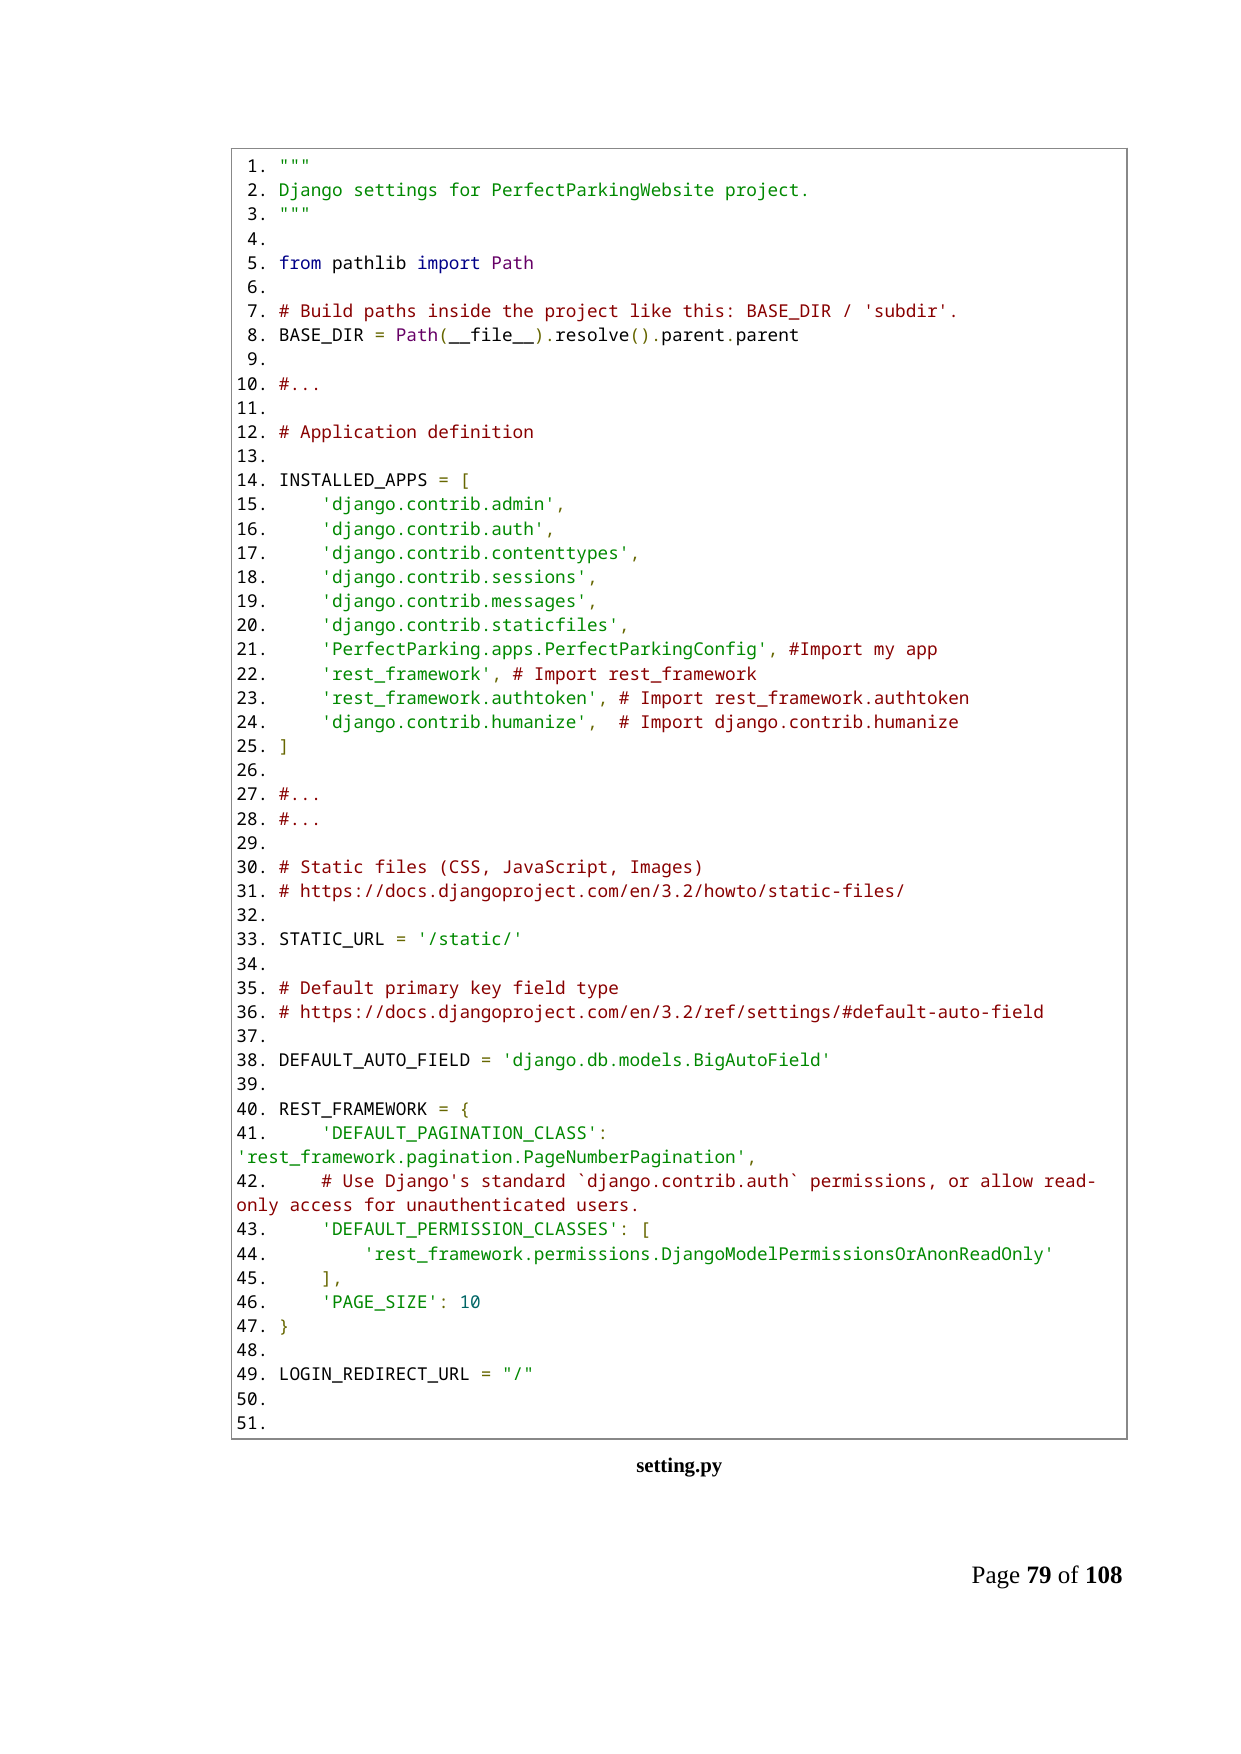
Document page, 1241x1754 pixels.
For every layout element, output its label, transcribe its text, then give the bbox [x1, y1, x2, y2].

text 18. 'django.contrib.sessions', [236, 564, 1122, 588]
text 3. """ [236, 202, 1122, 226]
text 22. 'rest_framework', # Import rest_framework [236, 661, 1122, 685]
text 9. [236, 347, 1122, 371]
text 14. INSTALLED_APPS = [ [236, 468, 1122, 492]
text 7. # Build paths inside the project like this: BASE_DIR / 'subdir'. [236, 298, 1122, 323]
text 17. 'django.contrib.contenttypes', [236, 540, 1122, 564]
text 47. } [236, 1313, 1122, 1338]
text 27. #... [236, 782, 1122, 806]
text 5. from pathlib import Path [236, 250, 1122, 274]
text 28. #... [236, 806, 1122, 830]
text 4. [236, 226, 1122, 250]
text 42. # Use Django's standard `django.contrib.auth` permissions, or allow read-only access for unauthenticated users. [236, 1168, 1122, 1217]
text 25. ] [236, 733, 1122, 758]
text 32. [236, 903, 1122, 927]
text 33. STATIC_URL = '/static/' [236, 927, 1122, 951]
text 10. #... [236, 371, 1122, 395]
text 15. 'django.contrib.admin', [236, 492, 1122, 516]
text 48. [236, 1338, 1122, 1362]
text 44. 'rest_framework.permissions.DjangoModelPermissionsOrAnonReadOnly' [236, 1241, 1122, 1265]
text 41. 'DEFAULT_PAGINATION_CLASS': 'rest_framework.pagination.PageNumberPagination', [236, 1120, 1122, 1168]
text 6. [236, 274, 1122, 298]
text 21. 'PerfectParking.apps.PerfectParkingConfig', #Import my app [236, 637, 1122, 661]
text 50. [236, 1386, 1122, 1404]
text 26. [236, 758, 1122, 782]
text 23. 'rest_framework.authtoken', # Import rest_framework.authtoken [236, 685, 1122, 709]
text 40. REST_FRAMEWORK = { [236, 1096, 1122, 1120]
text 39. [236, 1072, 1122, 1096]
text 35. # Default primary key field type [236, 975, 1122, 999]
text 20. 'django.contrib.staticfiles', [236, 613, 1122, 637]
text 34. [236, 951, 1122, 975]
text 16. 'django.contrib.auth', [236, 516, 1122, 540]
text 1. """ [232, 149, 1126, 178]
text 30. # Static files (CSS, JavaScript, Images) [236, 854, 1122, 878]
text 24. 'django.contrib.humanize', # Import django.contrib.humanize [236, 709, 1122, 733]
text 2. Django settings for PerfectParkingWebsite project. [236, 178, 1122, 202]
text 38. DEFAULT_AUTO_FIELD = 'django.db.models.BigAutoField' [236, 1048, 1122, 1072]
text 19. 'django.contrib.messages', [236, 588, 1122, 613]
text 8. BASE_DIR = Path(__file__).resolve().parent.parent [236, 323, 1122, 347]
text 12. # Application definition [236, 419, 1122, 443]
text 49. LOGIN_REDIRECT_URL = "/" [236, 1362, 1122, 1386]
text setting.py [236, 1452, 1122, 1477]
text 13. [236, 443, 1122, 468]
text 46. 'PAGE_SIZE': 10 [236, 1289, 1122, 1313]
text 36. # https://docs.djangoproject.com/en/3.2/ref/settings/#default-auto-field [236, 999, 1122, 1023]
text 51. [232, 1404, 1126, 1438]
text 29. [236, 830, 1122, 854]
text 31. # https://docs.djangoproject.com/en/3.2/howto/static-files/ [236, 878, 1122, 903]
text 45. ], [236, 1265, 1122, 1289]
text 37. [236, 1023, 1122, 1048]
text 11. [236, 395, 1122, 419]
text 43. 'DEFAULT_PERMISSION_CLASSES': [ [236, 1217, 1122, 1241]
